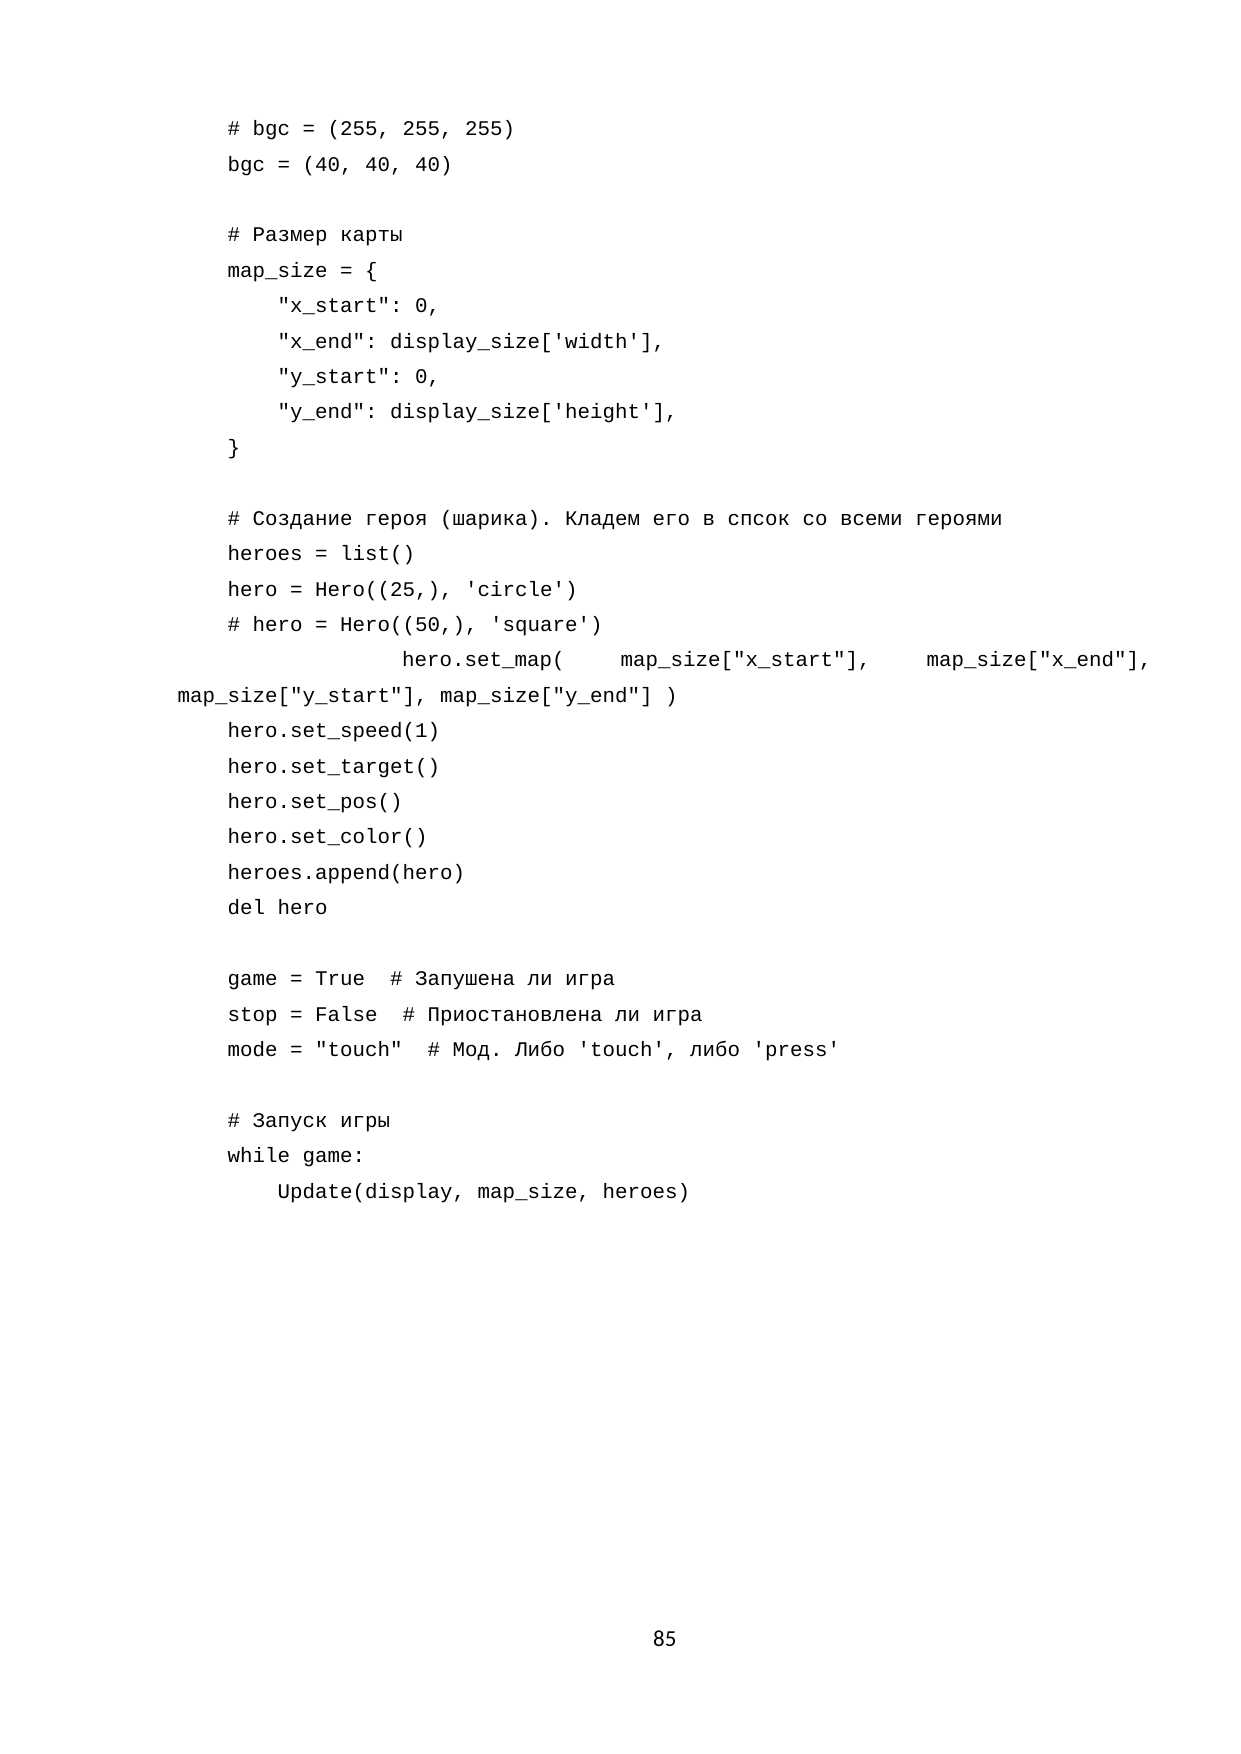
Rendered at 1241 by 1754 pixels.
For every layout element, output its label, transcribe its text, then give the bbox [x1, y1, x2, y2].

text bgc = (40, 40, 40) [177, 153, 1152, 177]
text hero.set_map( map_size["x_start"], map_size["x_end"], map_size["y_start"], map_size["y_end"] ) [177, 649, 1152, 708]
text "y_start": 0, [177, 366, 1152, 390]
text # Создание героя (шарика). Кладем его в спсок со всеми героями [177, 508, 1152, 531]
text hero = Hero((25,), 'circle') [177, 578, 1152, 602]
text "x_end": display_size['width'], [177, 331, 1152, 354]
text "y_end": display_size['height'], [177, 401, 1152, 425]
text Update(display, map_size, heroes) [177, 1181, 1152, 1204]
text while game: [177, 1145, 1152, 1169]
text "x_start": 0, [177, 295, 1152, 319]
text hero.set_speed(1) [177, 720, 1152, 744]
text # Размер карты [177, 224, 1152, 248]
text map_size = { [177, 260, 1152, 283]
text } [177, 437, 1152, 461]
text hero.set_pos() [177, 791, 1152, 815]
text hero.set_color() [177, 826, 1152, 850]
text # Запуск игры [177, 1110, 1152, 1133]
text heroes = list() [177, 543, 1152, 567]
text heroes.append(hero) [177, 862, 1152, 886]
text hero.set_target() [177, 756, 1152, 779]
text stop = False # Приостановлена ли игра [177, 1003, 1152, 1027]
text mode = "touch" # Мод. Либо 'touch', либо 'press' [177, 1039, 1152, 1063]
text del hero [177, 897, 1152, 921]
text # bgc = (255, 255, 255) [177, 118, 1152, 142]
text game = True # Запушена ли игра [177, 968, 1152, 992]
text # hero = Hero((50,), 'square') [177, 614, 1152, 638]
